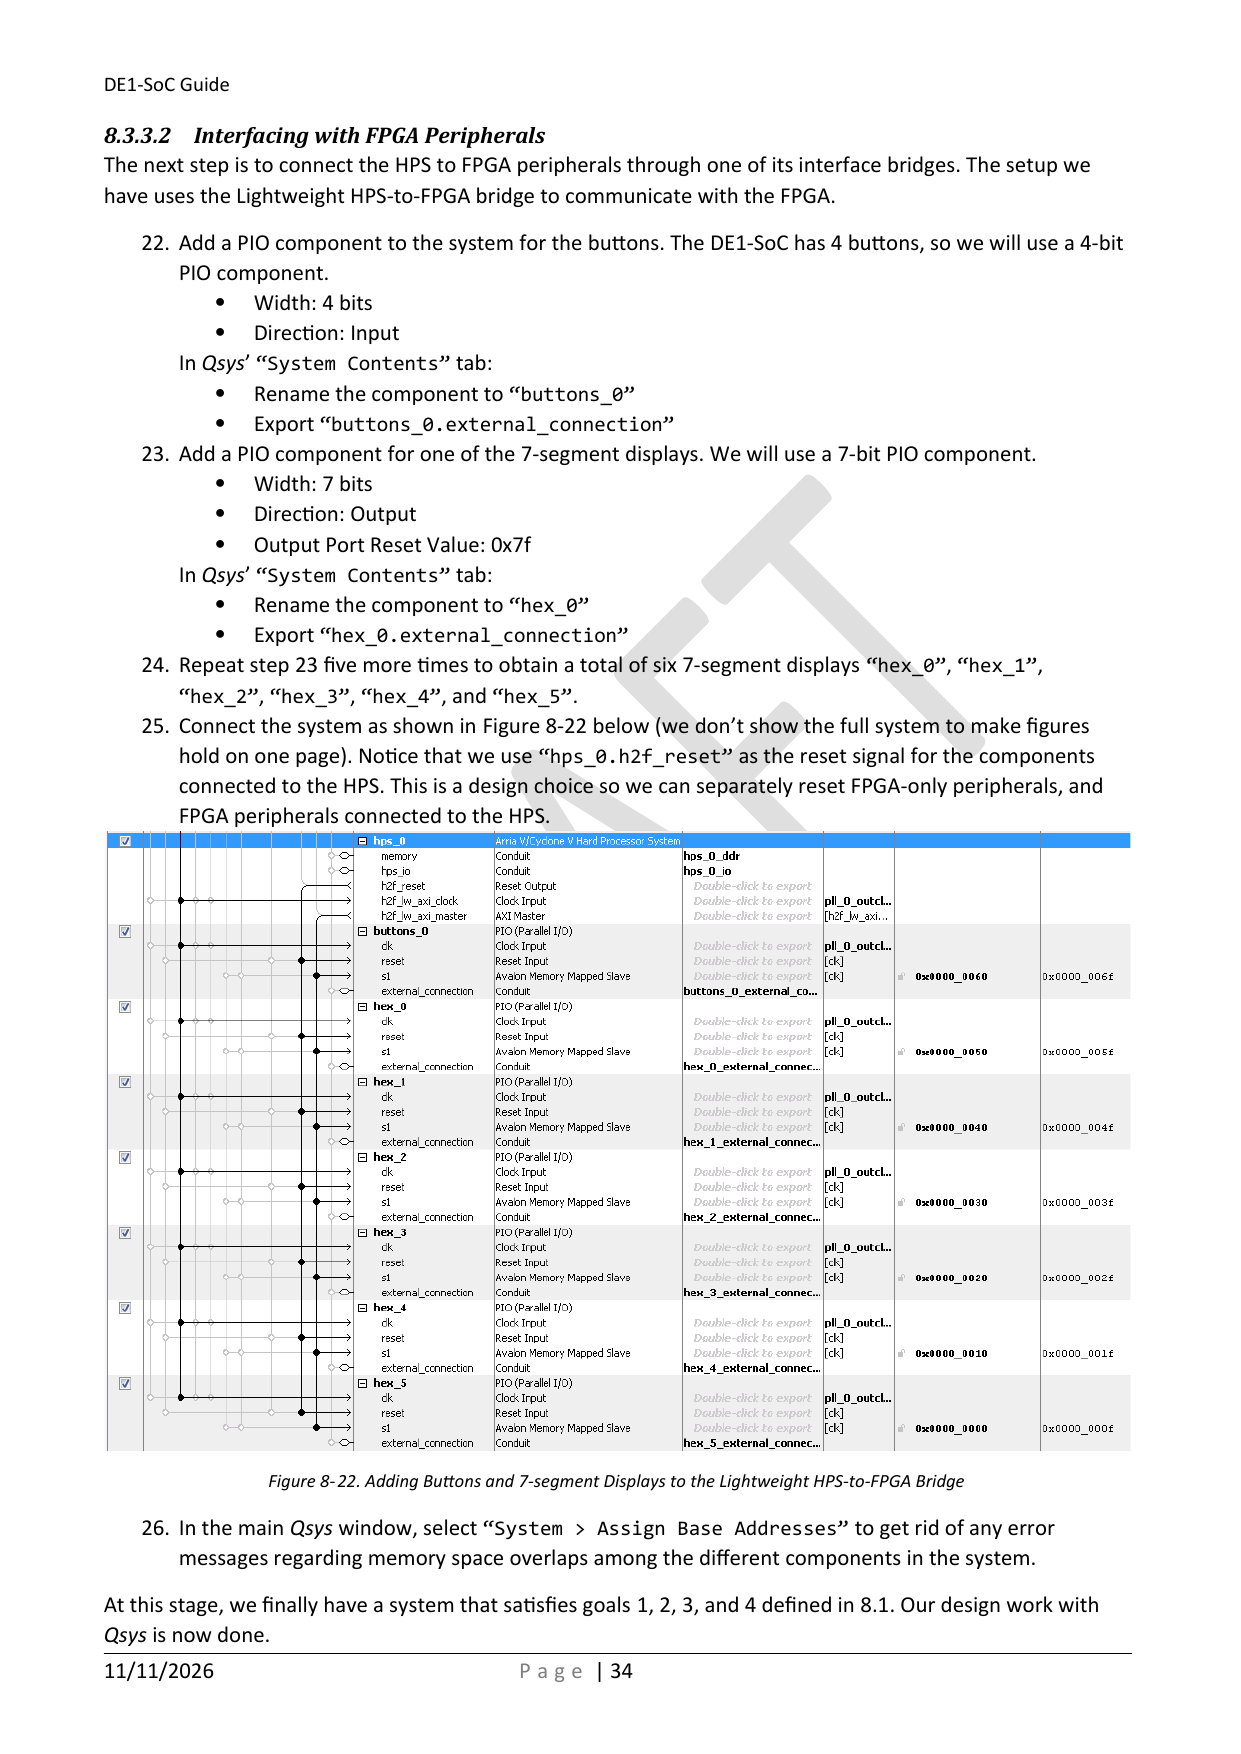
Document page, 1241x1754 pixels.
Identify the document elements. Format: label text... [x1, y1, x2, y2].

list Add a PIO component for one of the 7-segment displays. We will use a 7-bit PIO component. [141, 439, 1132, 467]
subtitle Interfacing with FPGA Peripherals [103, 122, 1132, 148]
list In Qsys’ “System Contents” tab: [178, 348, 1132, 377]
text The next step is to connect the HPS to FPGA peripherals through one of its interface bridges. The setup we have uses the Lightweight HPS-to-FPGA bridge to communicate with the FPGA. [103, 151, 1132, 209]
list Width: 7 bits [216, 469, 1132, 497]
list Direction: Output [216, 499, 1132, 528]
list In Qsys’ “System Contents” tab: [178, 560, 1132, 588]
list Export “hex_0.external_connection” [216, 620, 1132, 648]
list Rename the component to “buttons_0” [216, 379, 1132, 407]
text At this stage, we finally have a system that satisfies goals 1, 2, 3, and 4 defined in 8.1. Our design work with Qsys is now done. [103, 1590, 1132, 1648]
list Rename the component to “hex_0” [216, 590, 1132, 618]
list Width: 4 bits [216, 288, 1132, 316]
list Repeat step 23 five more times to obtain a total of six 7-segment displays “hex_0”, “hex_1”, “hex_2”, “hex_3”, “hex_4”, and “hex_5”. [141, 651, 1132, 709]
list Export “buttons_0.external_connection” [216, 409, 1132, 437]
list Output Port Reset Value: 0x7f [216, 530, 1132, 558]
list Add a PIO component to the system for the buttons. The DE1-SoC has 4 buttons, so we will use a 4-bit PIO component. [141, 228, 1132, 286]
list In the main Qsys window, select “System > Assign Base Addresses” to get rid of any error messages regarding memory space overlaps among the different components in the system. [141, 1513, 1132, 1571]
picture [104, 831, 1131, 1451]
list Direction: Input [216, 318, 1132, 346]
